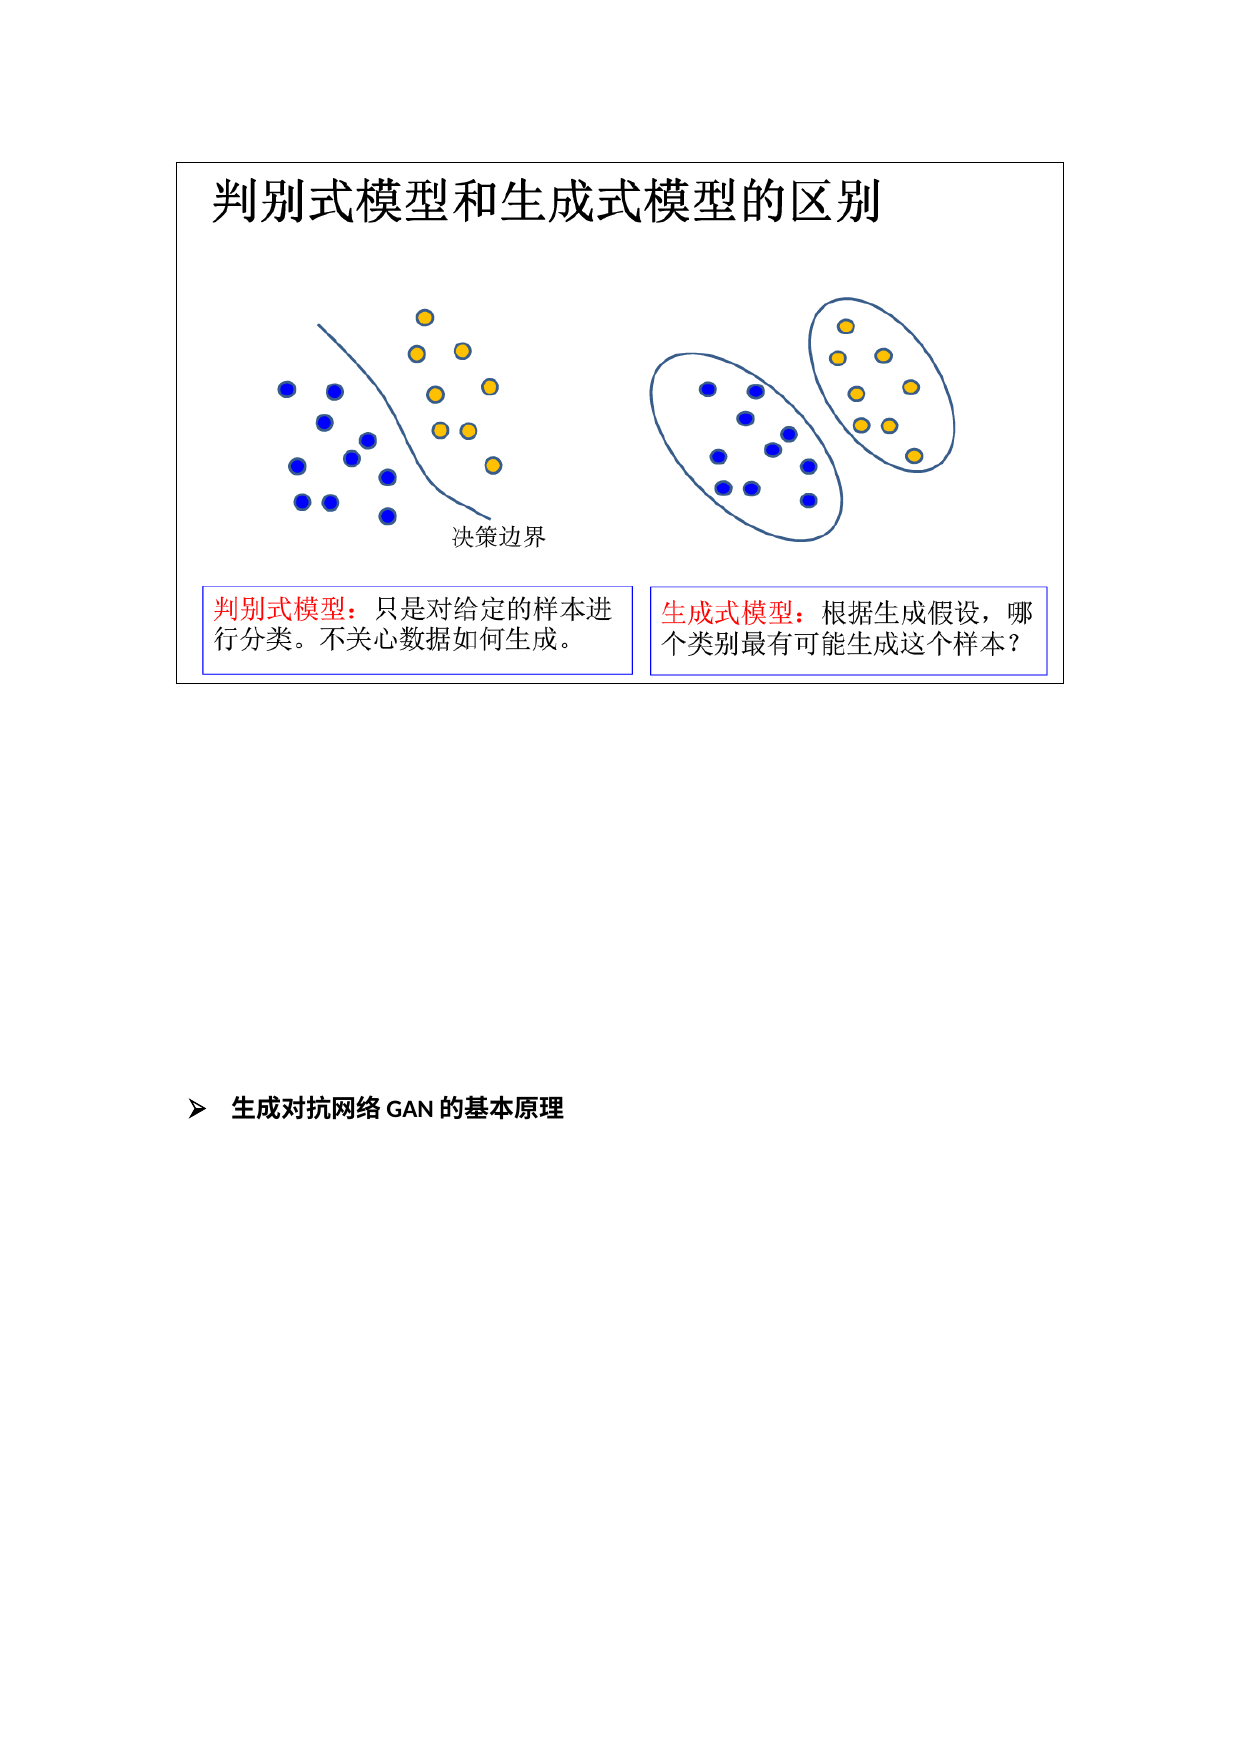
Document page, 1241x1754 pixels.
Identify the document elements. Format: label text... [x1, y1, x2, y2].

table_header [177, 163, 1063, 683]
picture [187, 163, 1053, 677]
list 生成对抗网络GAN的基本原理 [187, 1074, 1053, 1139]
